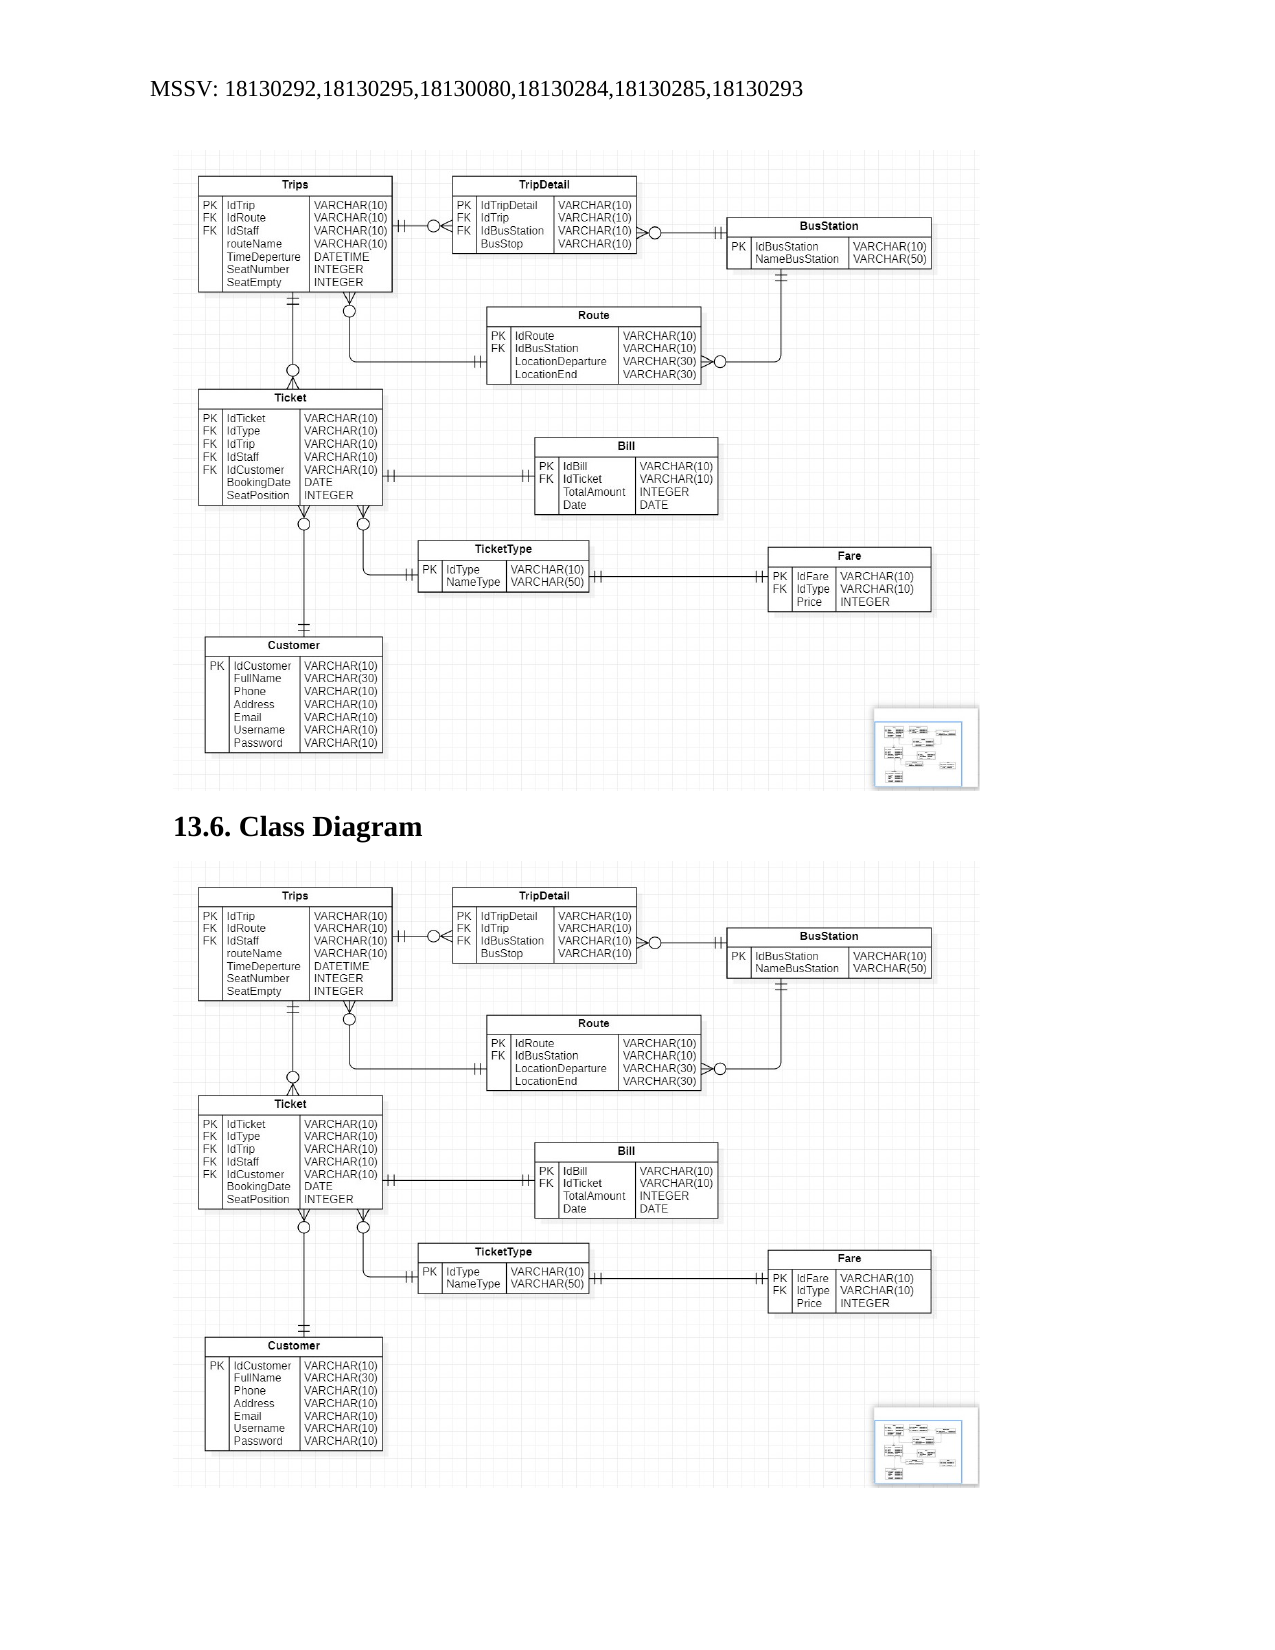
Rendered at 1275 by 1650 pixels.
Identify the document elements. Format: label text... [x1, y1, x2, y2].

picture [172, 150, 980, 791]
list Class Diagram [173, 809, 1183, 843]
picture [172, 861, 980, 1488]
